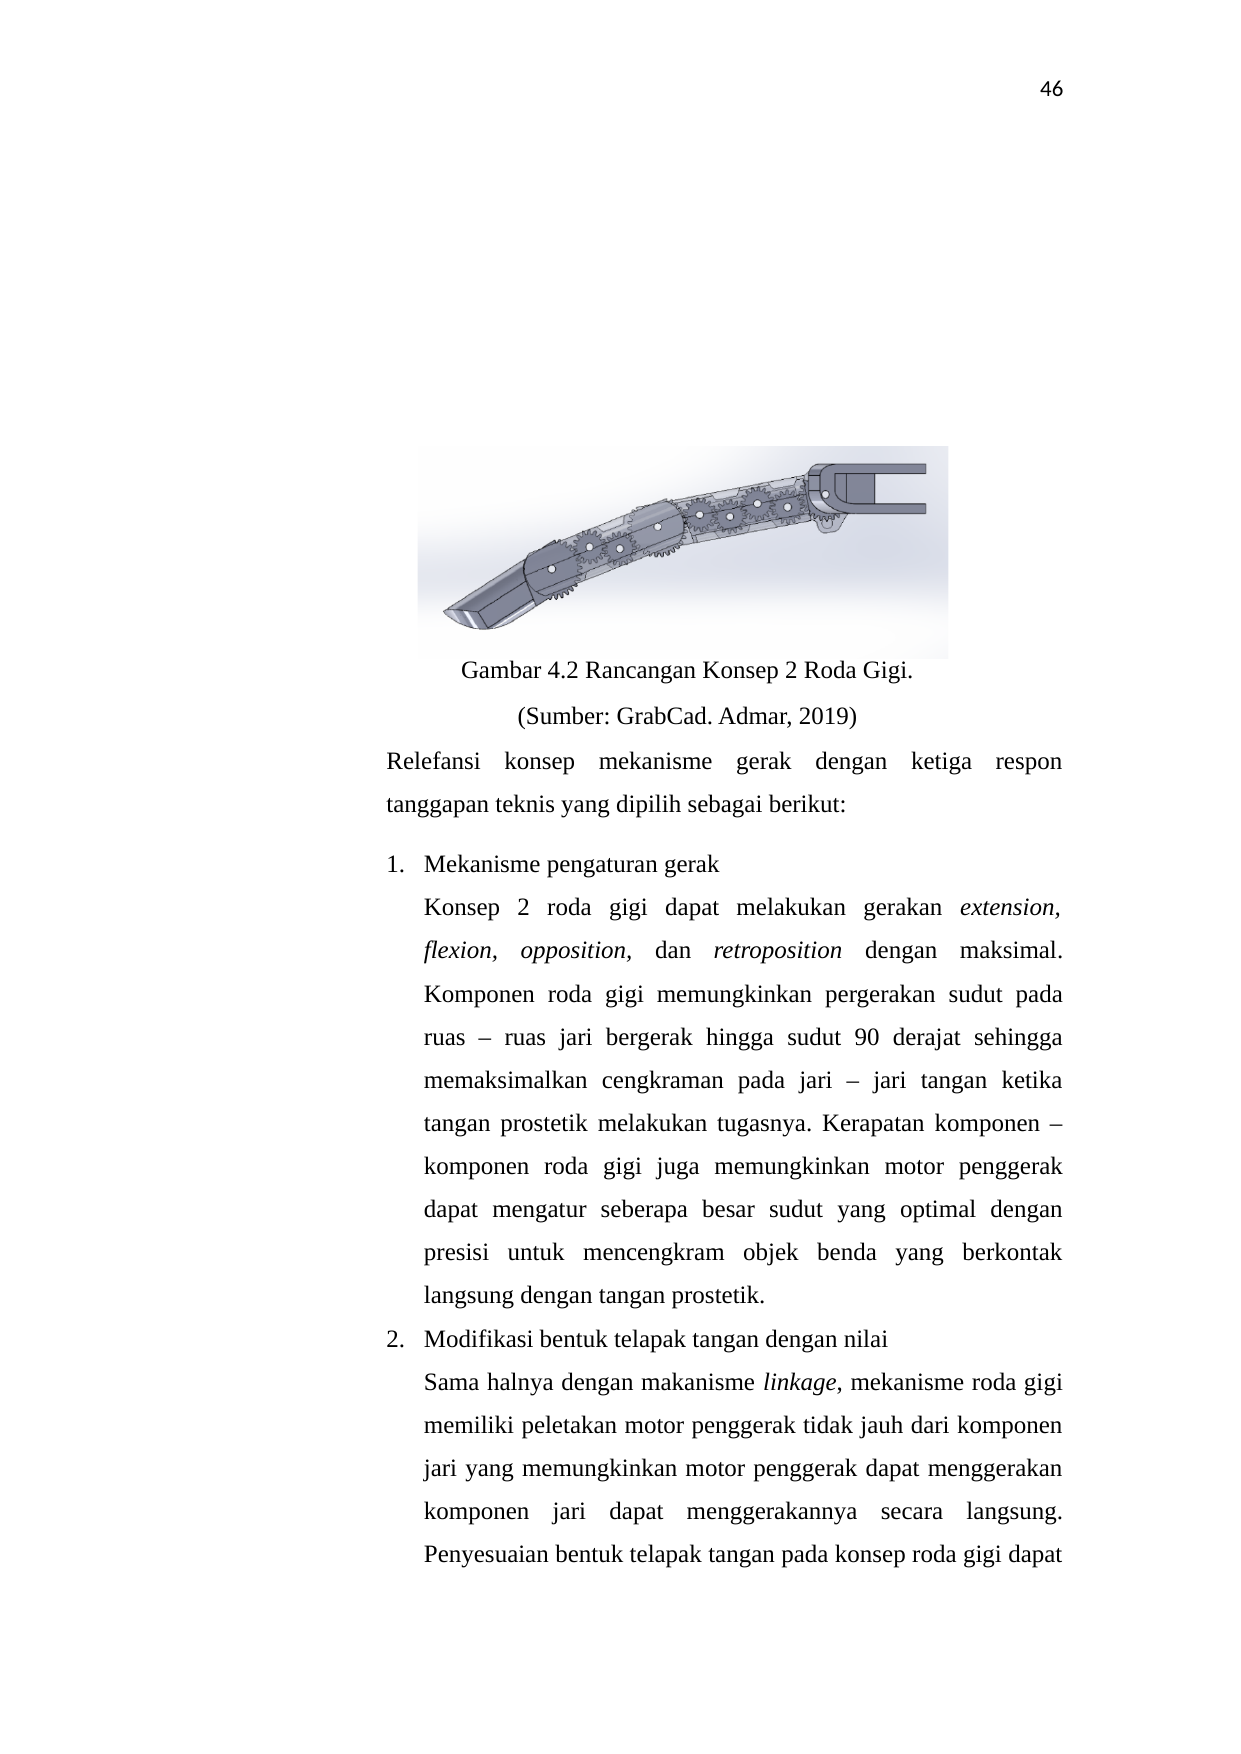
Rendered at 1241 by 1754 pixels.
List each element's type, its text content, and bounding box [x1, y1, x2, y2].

text Relefansi konsep mekanisme gerak dengan ketiga respon tanggapan teknis yang dipilih sebagai berikut: [386, 746, 1063, 818]
list Mekanisme pengaturan gerak [386, 849, 1063, 878]
picture [417, 446, 949, 656]
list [424, 1367, 1063, 1568]
list Modifikasi bentuk telapak tangan dengan nilai [386, 1324, 1063, 1352]
text (Sumber: GrabCad. Admar, 2019) [311, 701, 1063, 730]
text Gambar 4.2 Rancangan Konsep 2 Roda Gigi. [311, 656, 1063, 684]
list Konsep 2 roda gigi dapat melakukan gerakan extension, flexion, opposition, dan retroposition dengan maksimal. Komponen roda gigi memungkinkan pergerakan sudut pada ruas – ruas jari bergerak hingga sudut 90 derajat sehingga memaksimalkan cengkraman pada jari – jari tangan ketika tangan prostetik melakukan tugasnya. Kerapatan komponen – komponen roda gigi juga memungkinkan motor penggerak dapat mengatur seberapa besar sudut yang optimal dengan presisi untuk mencengkram objek benda yang berkontak langsung dengan tangan prostetik. [424, 892, 1063, 1309]
